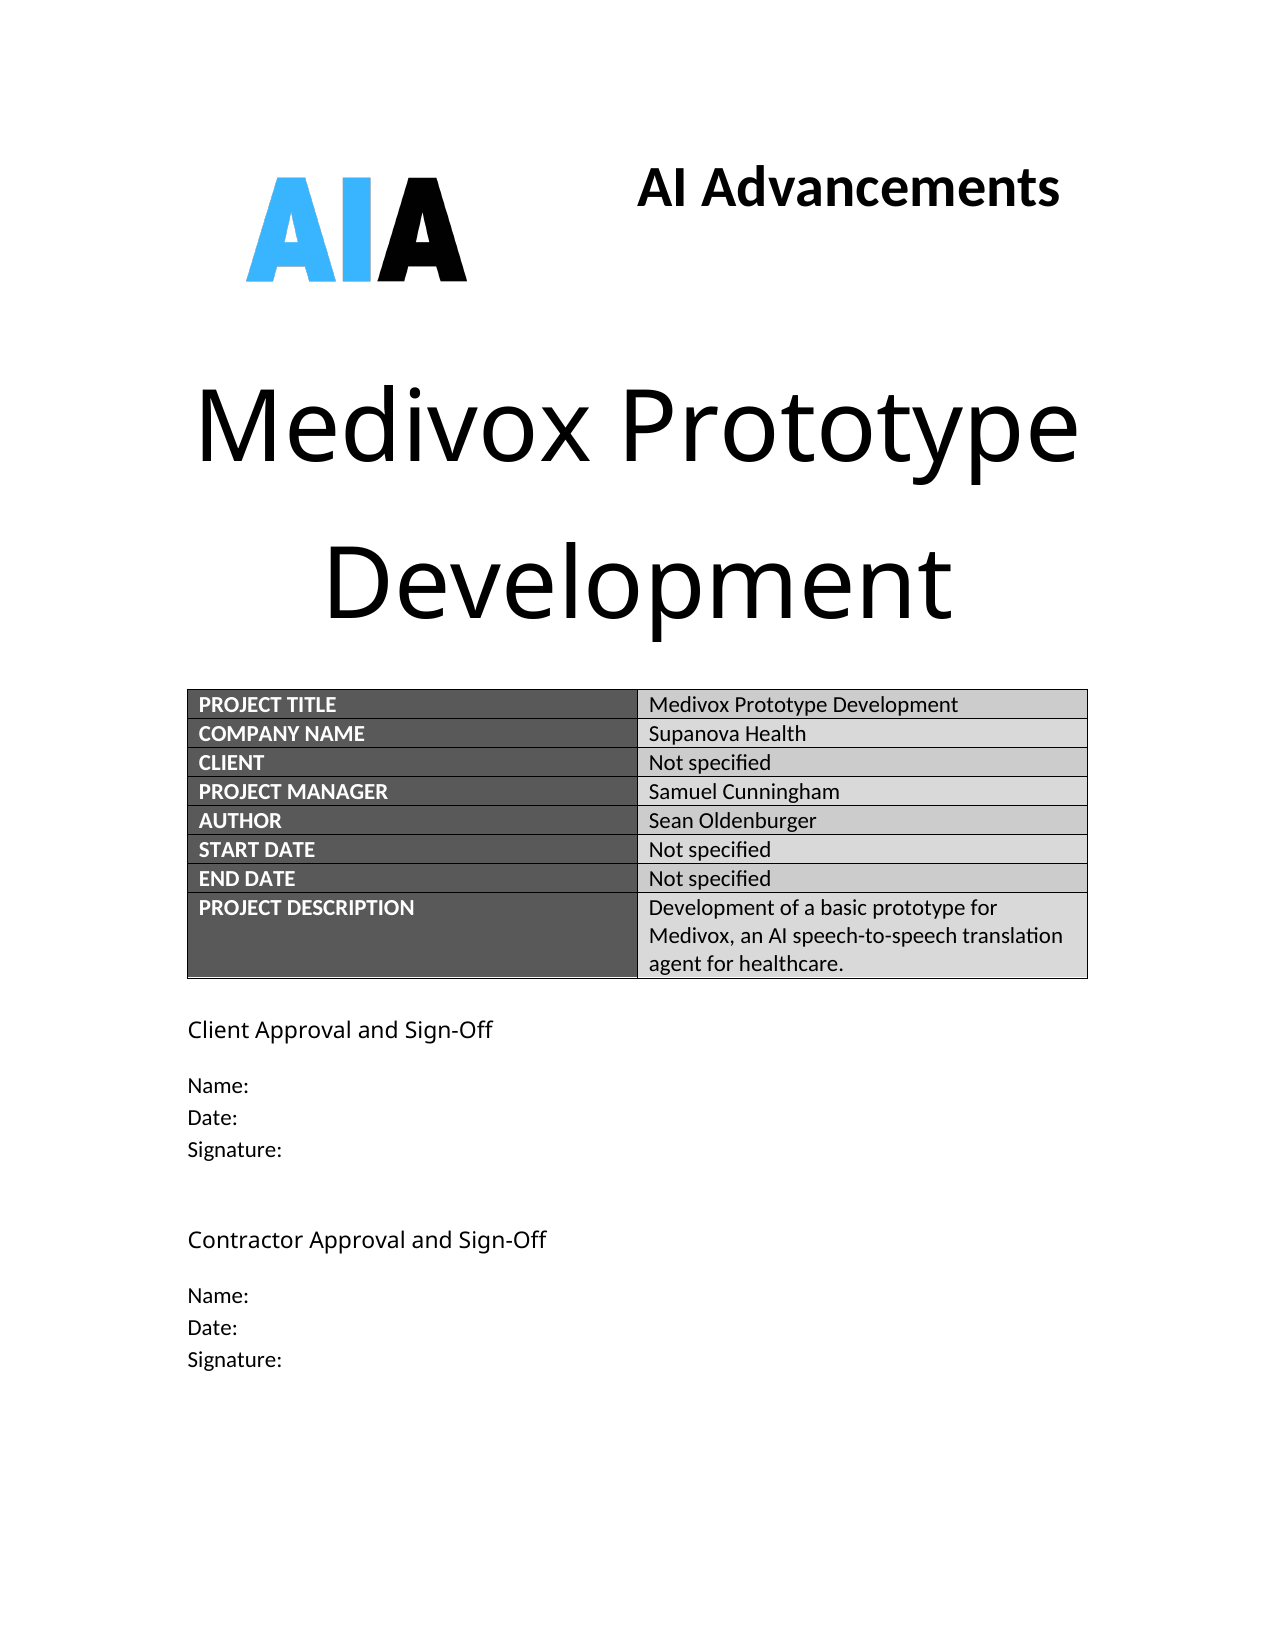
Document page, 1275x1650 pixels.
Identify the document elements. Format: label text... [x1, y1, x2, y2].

table_header PROJECT TITLE [188, 690, 637, 718]
table_cell Supanova Health [638, 719, 1087, 747]
table_header Medivox Prototype Development [638, 690, 1087, 718]
picture [206, 150, 507, 330]
table_header [176, 150, 626, 355]
text Medivox Prototype Development [187, 355, 1087, 648]
text Client Approval and Sign-Off [187, 979, 1087, 1046]
table_cell Not specified [638, 864, 1087, 892]
text Name: Date: Signature: [187, 1281, 1087, 1374]
table_cell AUTHOR [188, 806, 637, 834]
table_cell Sean Oldenburger [638, 806, 1087, 834]
table_cell COMPANY NAME [188, 719, 637, 747]
table_cell END DATE [188, 864, 637, 892]
table_cell PROJECT MANAGER [188, 777, 637, 805]
table_cell CLIENT [188, 748, 637, 776]
text Contractor Approval and Sign-Off [187, 1188, 1087, 1256]
table_cell Development of a basic prototype for Medivox, an AI speech-to-speech translation agent for healthcare. [638, 893, 1087, 977]
table_cell PROJECT DESCRIPTION [188, 893, 637, 977]
table_cell Not specified [638, 748, 1087, 776]
table_cell Not specified [638, 835, 1087, 863]
text Name: Date: Signature: [187, 1071, 1087, 1163]
table_cell Samuel Cunningham [638, 777, 1087, 805]
table_header AI Advancements [626, 150, 1076, 355]
table_cell START DATE [188, 835, 637, 863]
